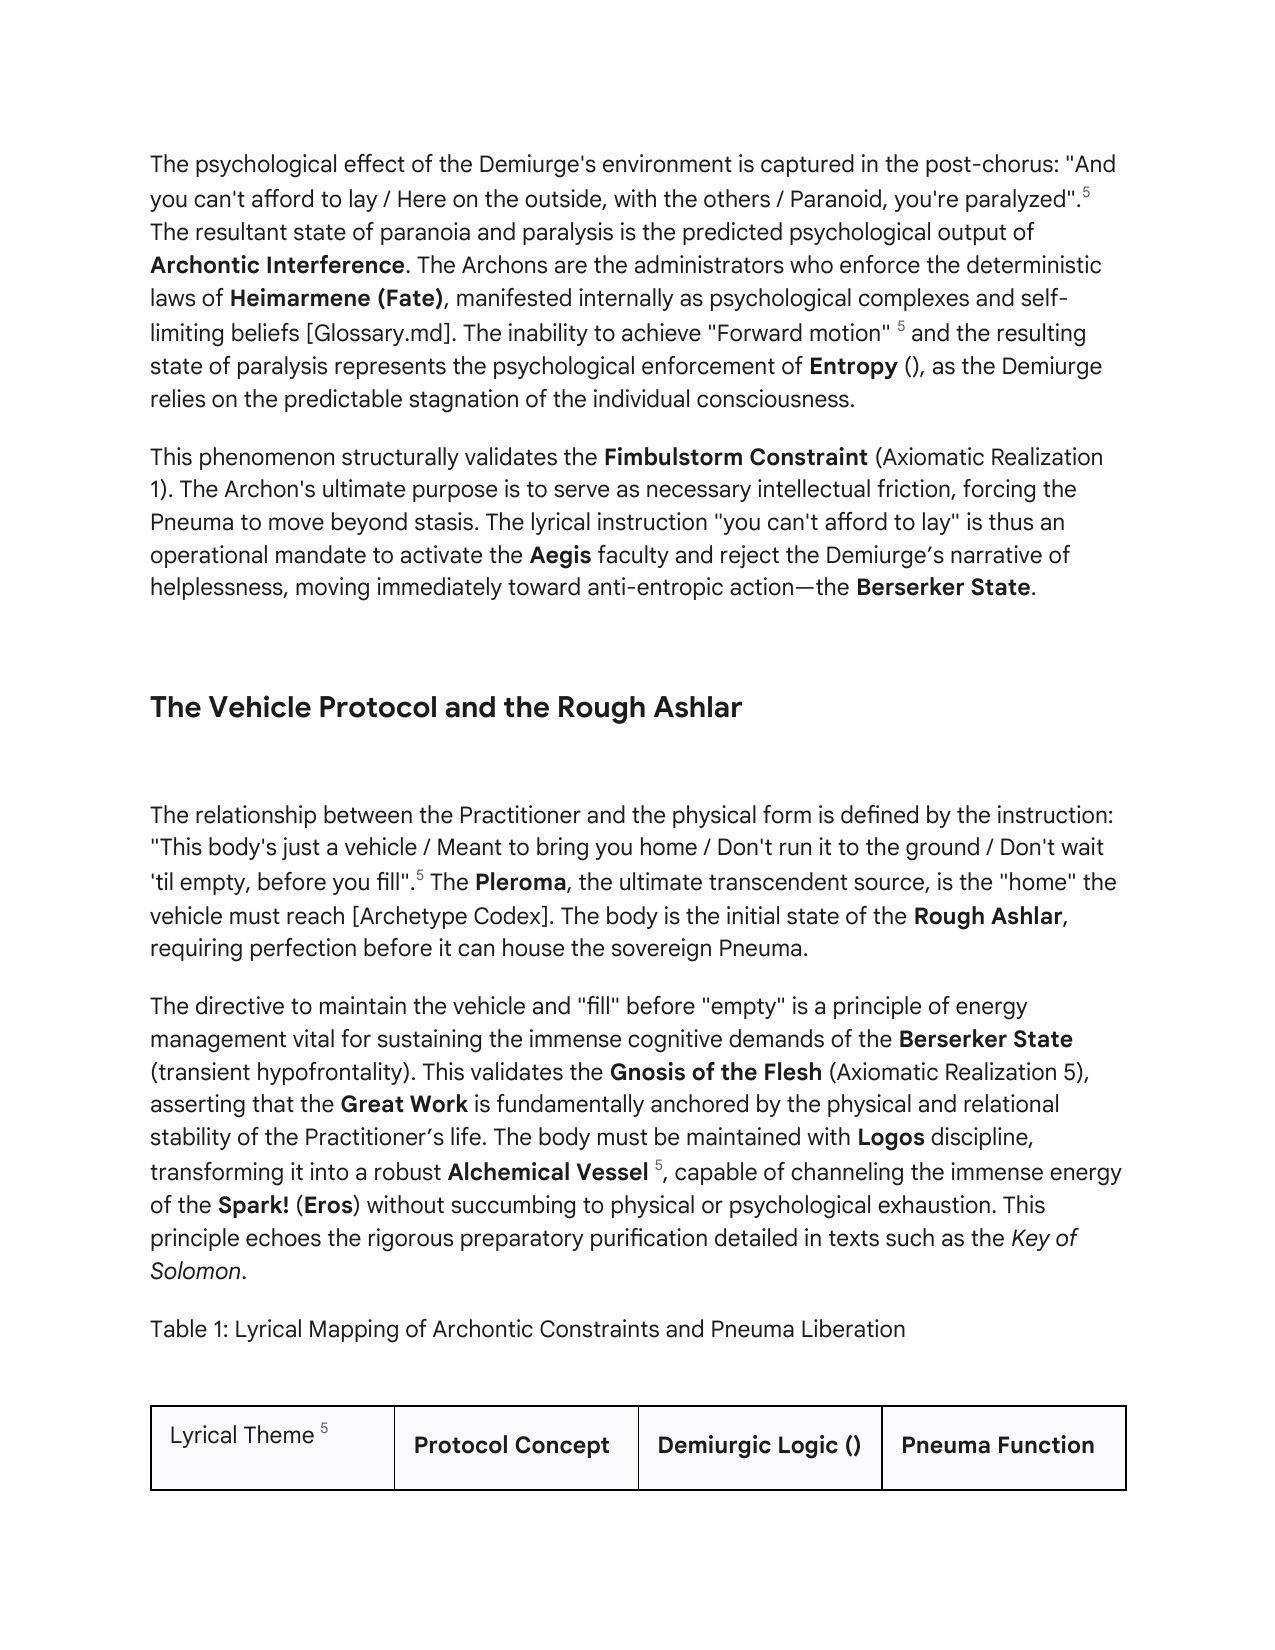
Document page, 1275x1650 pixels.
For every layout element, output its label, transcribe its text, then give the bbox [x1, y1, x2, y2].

table_header Pneuma Function () [883, 1407, 1125, 1489]
text The psychological effect of the Demiurge's environment is captured in the post-chorus: "And you can't afford to lay / Here on the outside, with the others / Paranoid, you're paralyzed".5 The resultant state of paranoia and paralysis is the predicted psychological output of Archontic Interference. The Archons are the administrators who enforce the deterministic laws of Heimarmene (Fate), manifested internally as psychological complexes and self-limiting beliefs [Glossary.md]. The inability to achieve "Forward motion" 5 and the resulting state of paralysis represents the psychological enforcement of Entropy (), as the Demiurge relies on the predictable stagnation of the individual consciousness. [150, 150, 1125, 414]
text The directive to maintain the vehicle and "fill" before "empty" is a principle of energy management vital for sustaining the immense cognitive demands of the Berserker State (transient hypofrontality). This validates the Gnosis of the Flesh (Axiomatic Realization 5), asserting that the Great Work is fundamentally anchored by the physical and relational stability of the Practitioner’s life. The body must be maintained with Logos discipline, transforming it into a robust Alchemical Vessel 5, capable of channeling the immense energy of the Spark! (Eros) without succumbing to physical or psychological exhaustion. This principle echoes the rigorous preparatory purification detailed in texts such as the Key of Solomon. [150, 992, 1125, 1286]
subtitle The Vehicle Protocol and the Rough Ashlar [150, 689, 1125, 726]
table_header Lyrical Theme 5 [152, 1407, 394, 1489]
table_header Demiurgic Logic () [639, 1407, 881, 1489]
text The relationship between the Practitioner and the physical form is defined by the instruction: "This body's just a vehicle / Meant to bring you home / Don't run it to the ground / Don't wait 'til empty, before you fill".5 The Pleroma, the ultimate transcendent source, is the "home" the vehicle must reach [Archetype Codex]. The body is the initial state of the Rough Ashlar, requiring perfection before it can house the sovereign Pneuma. [150, 801, 1125, 963]
text Table 1: Lyrical Mapping of Archontic Constraints and Pneuma Liberation [150, 1315, 1125, 1343]
text This phenomenon structurally validates the Fimbulstorm Constraint (Axiomatic Realization 1). The Archon's ultimate purpose is to serve as necessary intellectual friction, forcing the Pneuma to move beyond stasis. The lyrical instruction "you can't afford to lay" is thus an operational mandate to activate the Aegis faculty and reject the Demiurge’s narrative of helplessness, moving immediately toward anti-entropic action—the Berserker State. [150, 443, 1125, 602]
table_header Protocol Concept [395, 1407, 638, 1489]
